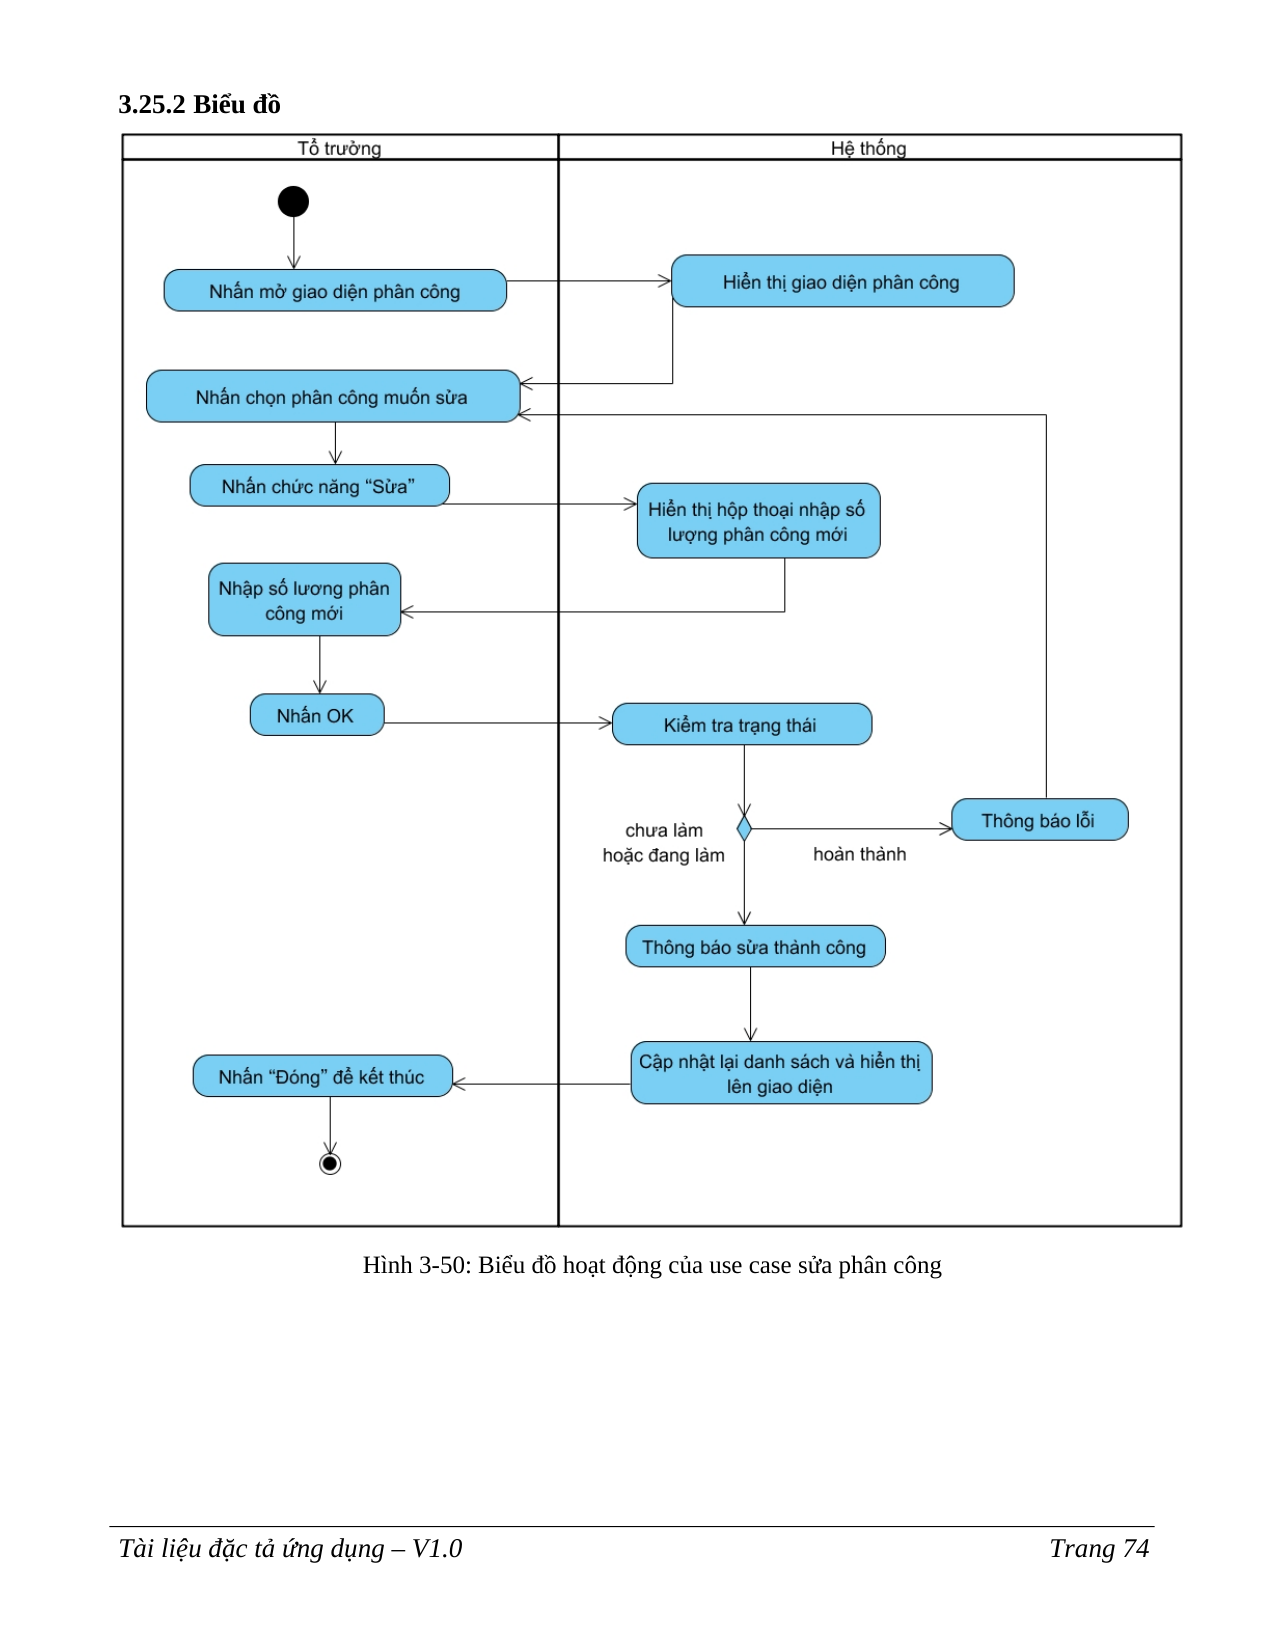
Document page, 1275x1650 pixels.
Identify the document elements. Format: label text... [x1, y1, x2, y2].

subtitle Biểu đồ [118, 89, 1186, 120]
picture [118, 132, 1187, 1232]
